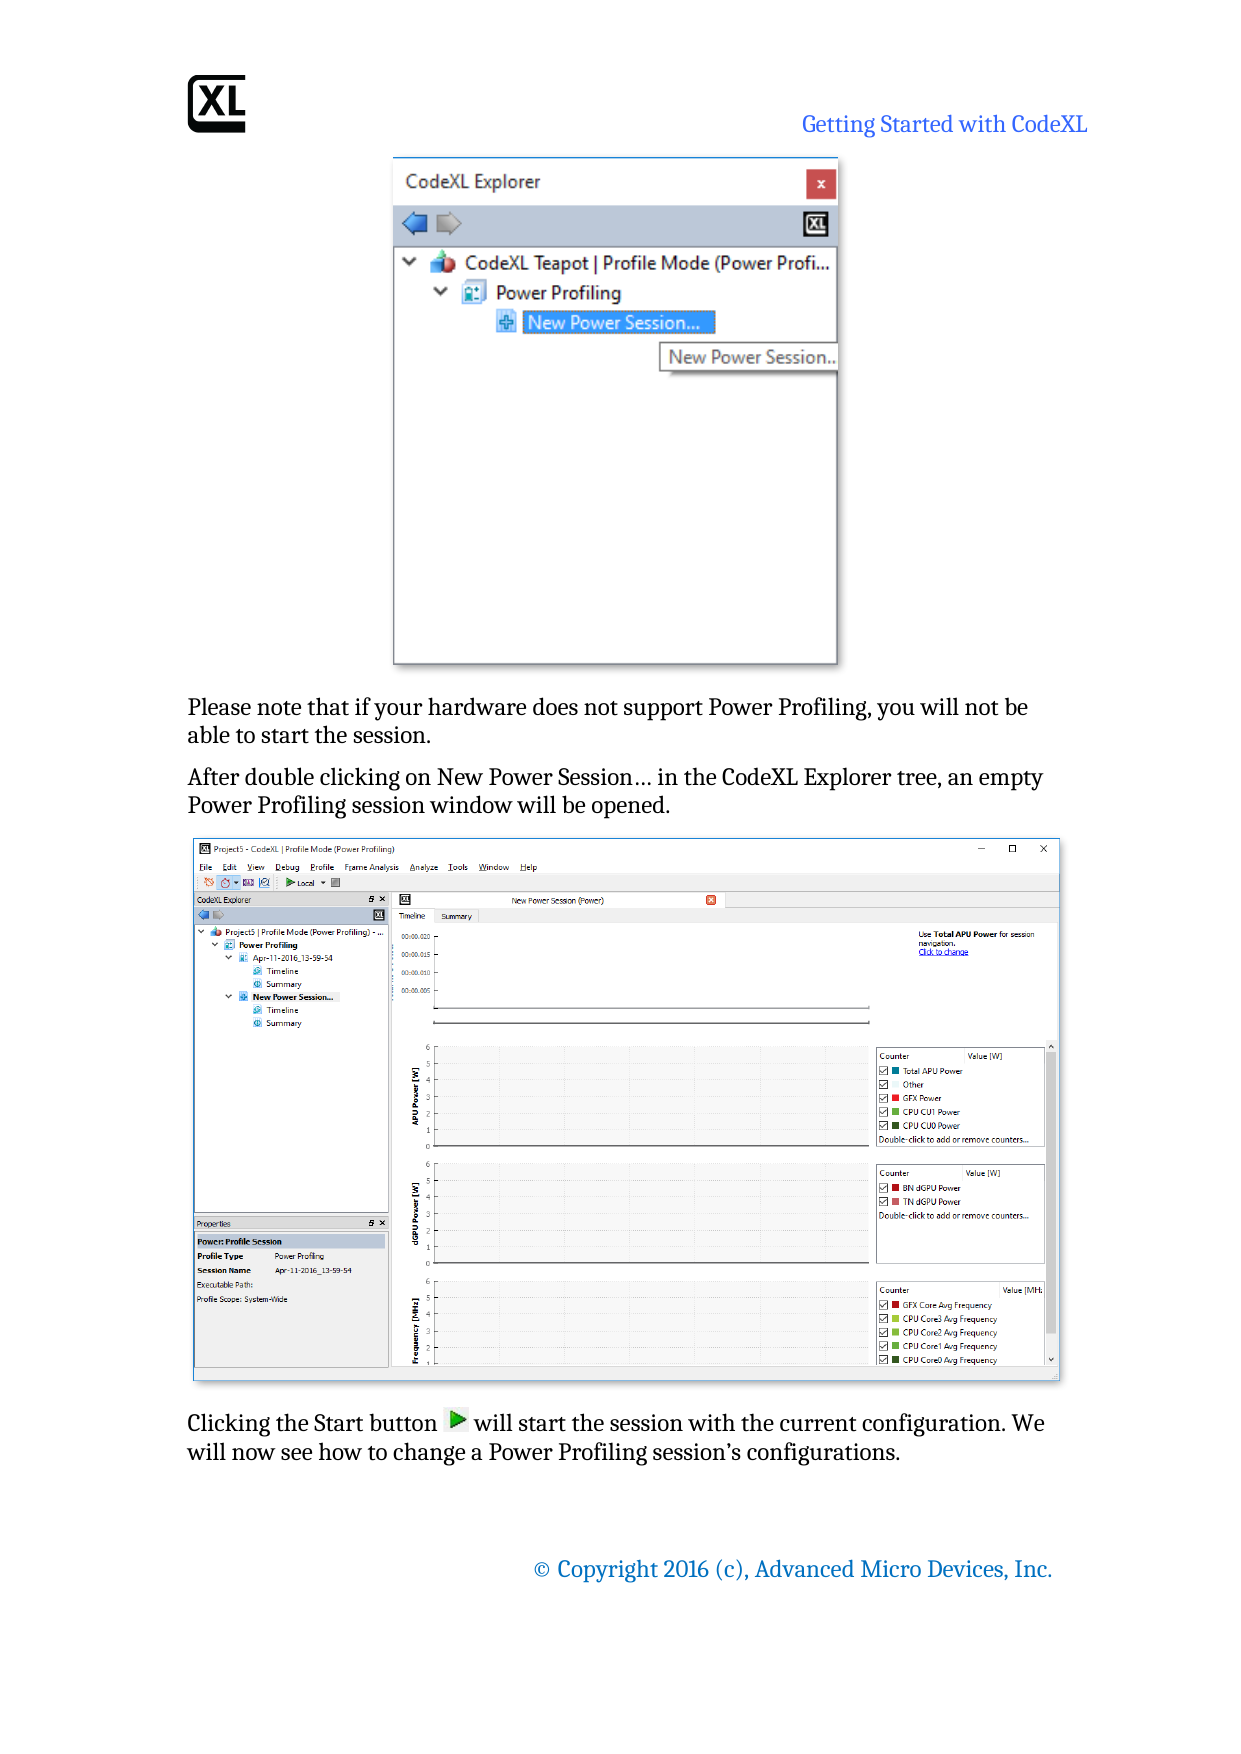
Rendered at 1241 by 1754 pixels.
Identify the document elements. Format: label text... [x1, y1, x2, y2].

picture [393, 157, 838, 665]
picture [443, 1407, 469, 1432]
text Please note that if your hardware does not support Power Profiling, you will not be able to start the session. [187, 692, 1053, 750]
text After double clicking on New Power Session… in the CodeXL Explorer tree, an empty Power Profiling session window will be opened. [187, 762, 1053, 820]
picture [187, 75, 246, 133]
picture [193, 838, 1060, 1381]
text Clicking the Start button will start the session with the current configuration. We will now see how to change a Power Profiling session’s configurations. [187, 1407, 1053, 1466]
